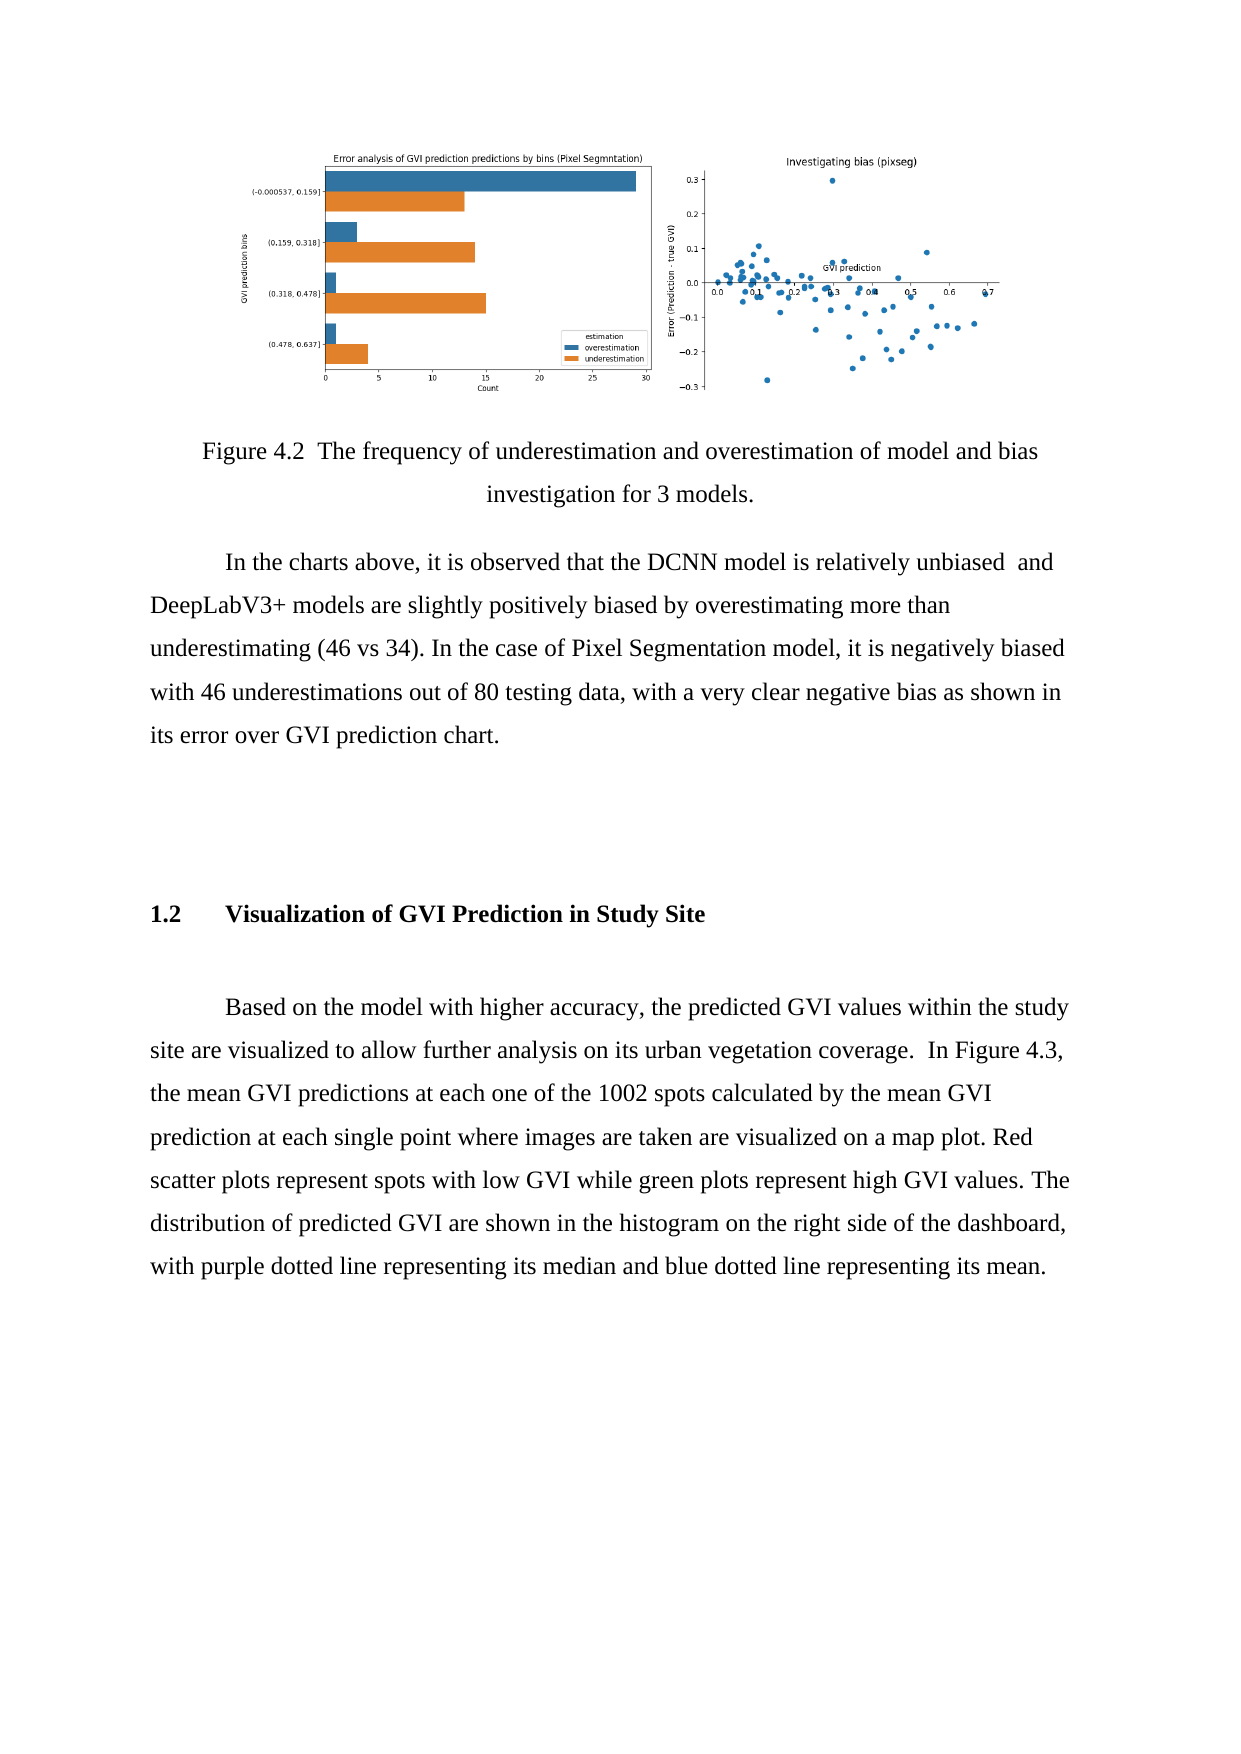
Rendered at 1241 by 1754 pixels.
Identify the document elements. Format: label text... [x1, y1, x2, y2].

picture [661, 151, 1004, 397]
picture [236, 150, 656, 397]
text Figure 4.2 The frequency of underestimation and overestimation of model and bias investigation for 3 models. [150, 436, 1090, 508]
subtitle Visualization of GVI Prediction in Study Site [150, 899, 1090, 928]
text Based on the model with higher accuracy, the predicted GVI values within the study site are visualized to allow further analysis on its urban vegetation coverage. In Figure 4.3, the mean GVI predictions at each one of the 1002 spots calculated by the mean GVI prediction at each single point where images are taken are visualized on a map plot. Red scatter plots represent spots with low GVI while green plots represent high GVI values. The distribution of predicted GVI are shown in the histogram on the right side of the dashboard, with purple dotted line representing its median and blue dotted line representing its mean. [150, 992, 1090, 1280]
text In the charts above, it is observed that the DCNN model is relatively unbiased and DeepLabV3+ models are slightly positively biased by overestimating more than underestimating (46 vs 34). In the case of Pixel Segmentation model, it is negatively biased with 46 underestimations out of 80 testing data, with a very clear negative bias as shown in its error over GVI prediction chart. [150, 547, 1090, 792]
